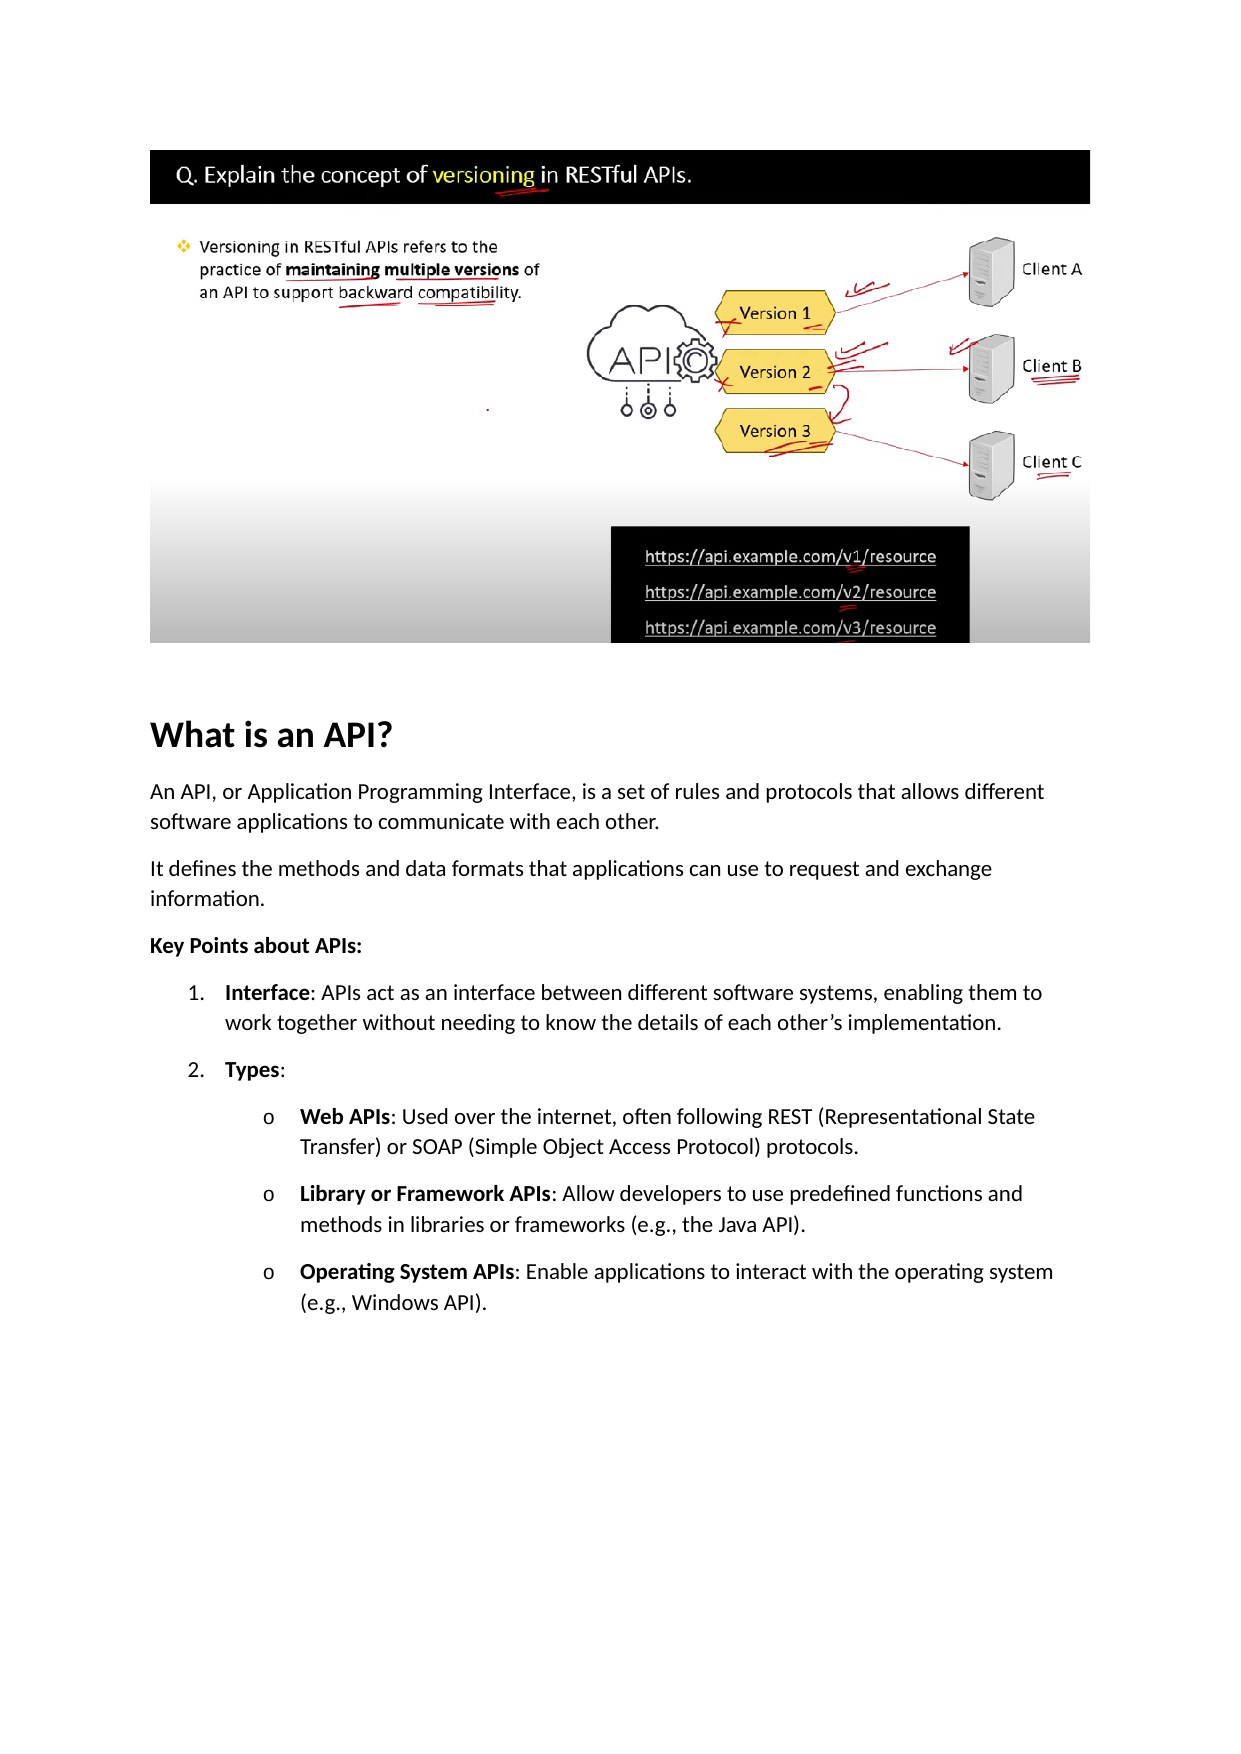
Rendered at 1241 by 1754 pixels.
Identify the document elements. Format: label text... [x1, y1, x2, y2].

text What is an API? [150, 711, 1090, 756]
text An API, or Application Programming Interface, is a set of rules and protocols that allows different software applications to communicate with each other. [150, 777, 1090, 835]
list Types: [187, 1055, 1090, 1083]
text Key Points about APIs: [150, 931, 1090, 959]
list Operating System APIs: Enable applications to interact with the operating system (e.g., Windows API). [262, 1257, 1090, 1316]
picture [150, 150, 1091, 643]
list Library or Framework APIs: Allow developers to use predefined functions and methods in libraries or frameworks (e.g., the Java API). [262, 1179, 1090, 1238]
text It defines the methods and data formats that applications can use to request and exchange information. [150, 854, 1090, 912]
list Interface: APIs act as an interface between different software systems, enabling them to work together without needing to know the details of each other’s implementation. [187, 978, 1090, 1036]
list Web APIs: Used over the internet, often following REST (Representational State Transfer) or SOAP (Simple Object Access Protocol) protocols. [262, 1102, 1090, 1161]
